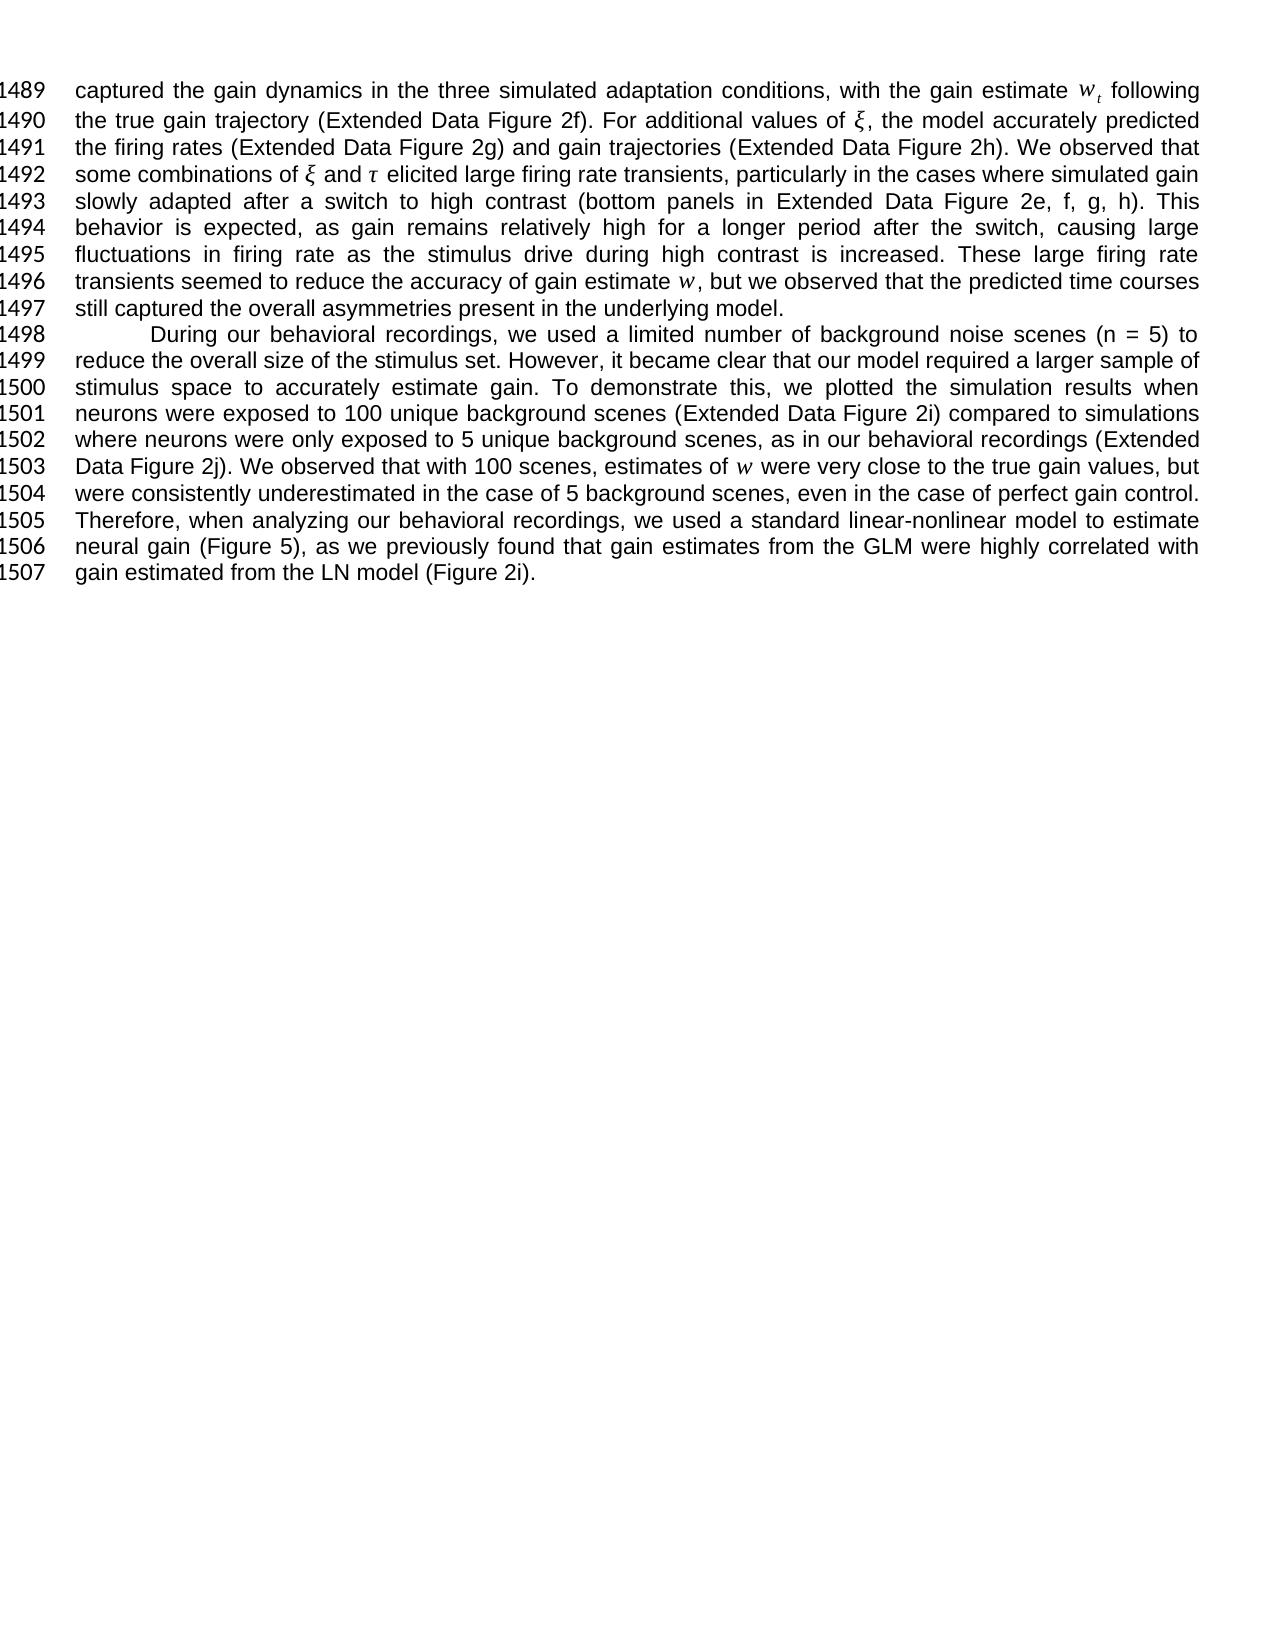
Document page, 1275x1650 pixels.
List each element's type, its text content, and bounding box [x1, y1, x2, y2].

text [75, 75, 1200, 321]
text During our behavioral recordings, we used a limited number of background noise scenes (n = 5) to reduce the overall size of the stimulus set. However, it became clear that our model required a larger sample of stimulus space to accurately estimate gain. To demonstrate this, we plotted the simulation results when neurons were exposed to 100 unique background scenes (Extended Data Figure 2i) compared to simulations where neurons were only exposed to 5 unique background scenes, as in our behavioral recordings (Extended Data Figure 2j). We observed that with 100 scenes, estimates of were very close to the true gain values, but were consistently underestimated in the case of 5 background scenes, even in the case of perfect gain control. Therefore, when analyzing our behavioral recordings, we used a standard linear-nonlinear model to estimate neural gain (Figure 5), as we previously found that gain estimates from the GLM were highly correlated with gain estimated from the LN model (Figure 2i). [75, 321, 1200, 586]
